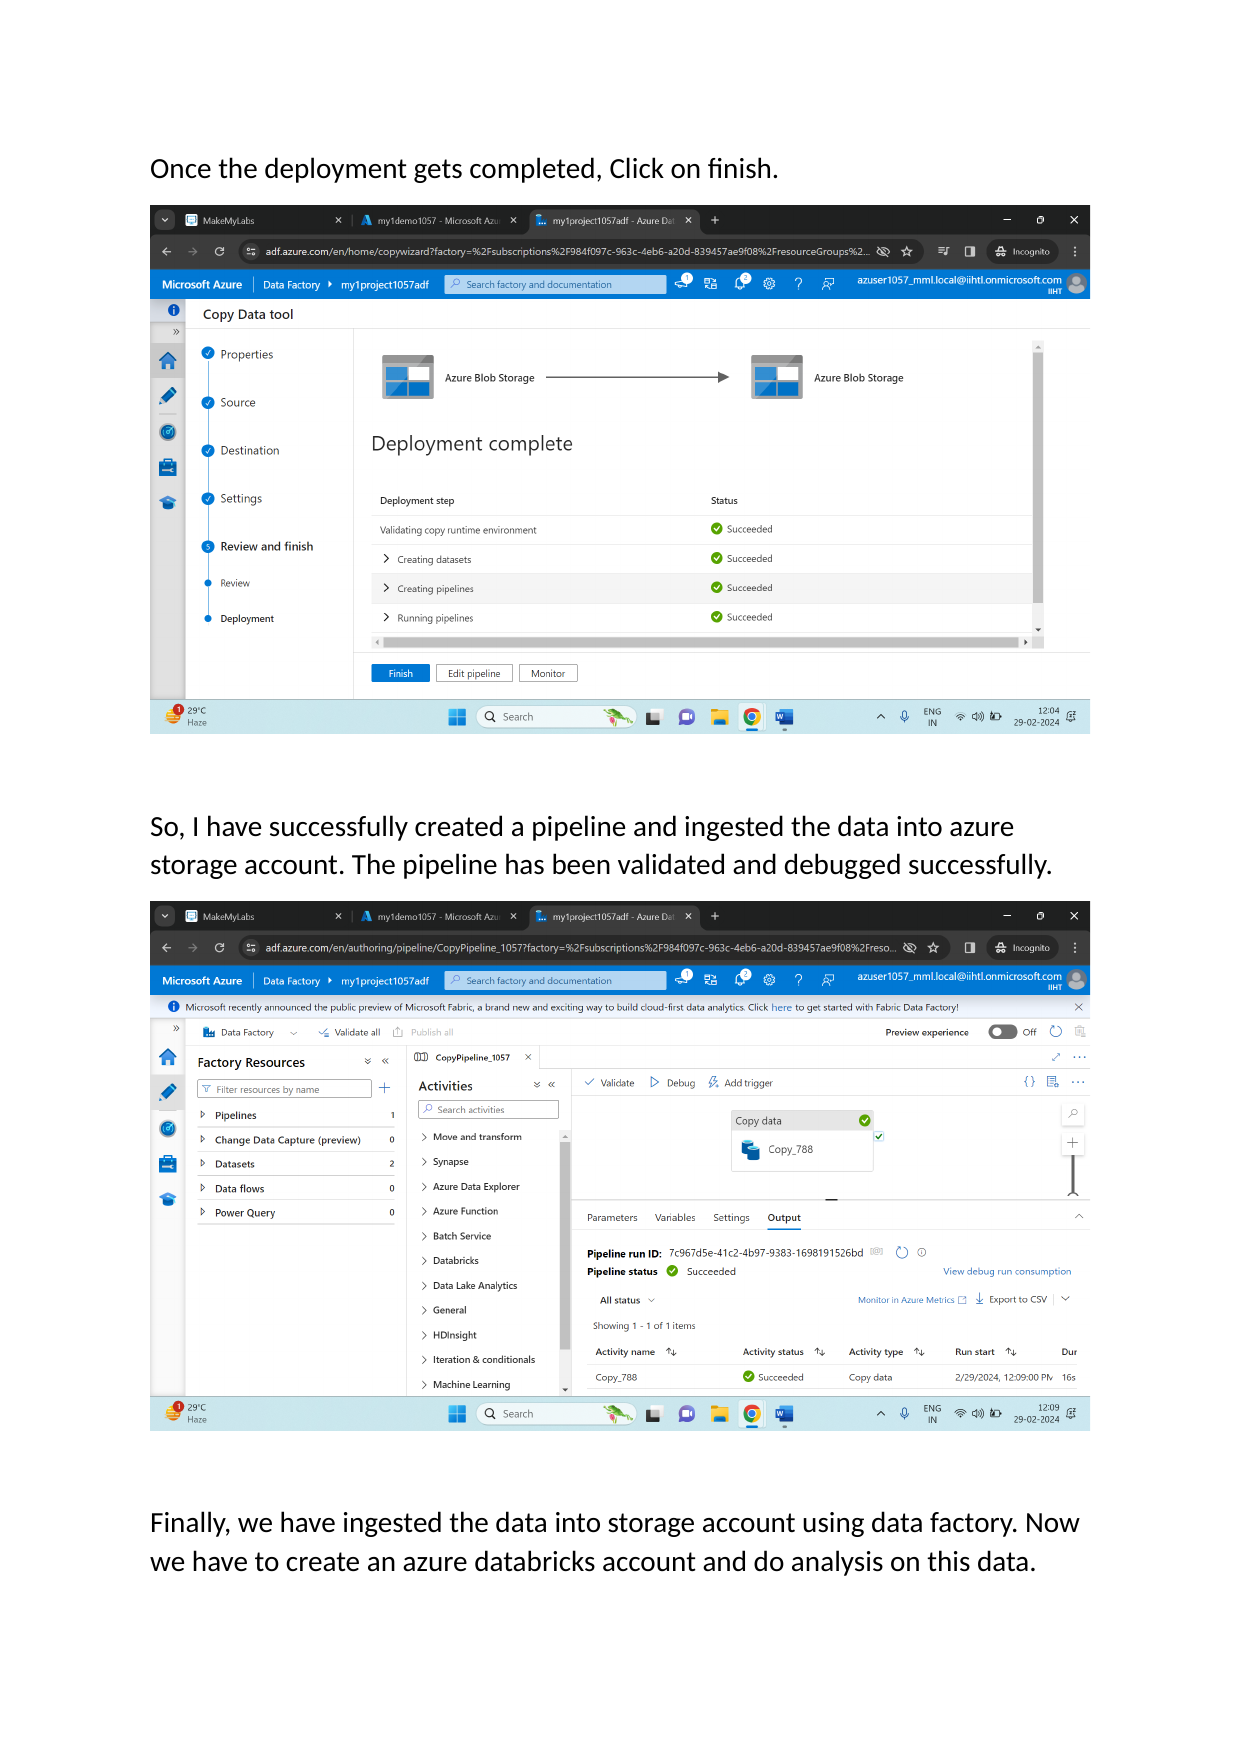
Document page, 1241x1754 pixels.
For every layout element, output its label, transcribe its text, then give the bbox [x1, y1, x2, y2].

text Finally, we have ingested the data into storage account using data factory. Now we have to create an azure databricks account and do analysis on this data. [150, 1504, 1090, 1578]
text So, I have successfully created a pipeline and ingested the data into azure storage account. The pipeline has been validated and debugged successfully. [150, 808, 1090, 882]
picture [150, 205, 1091, 734]
picture [150, 901, 1091, 1431]
text Once the deployment gets completed, Click on finish. [150, 150, 1090, 186]
